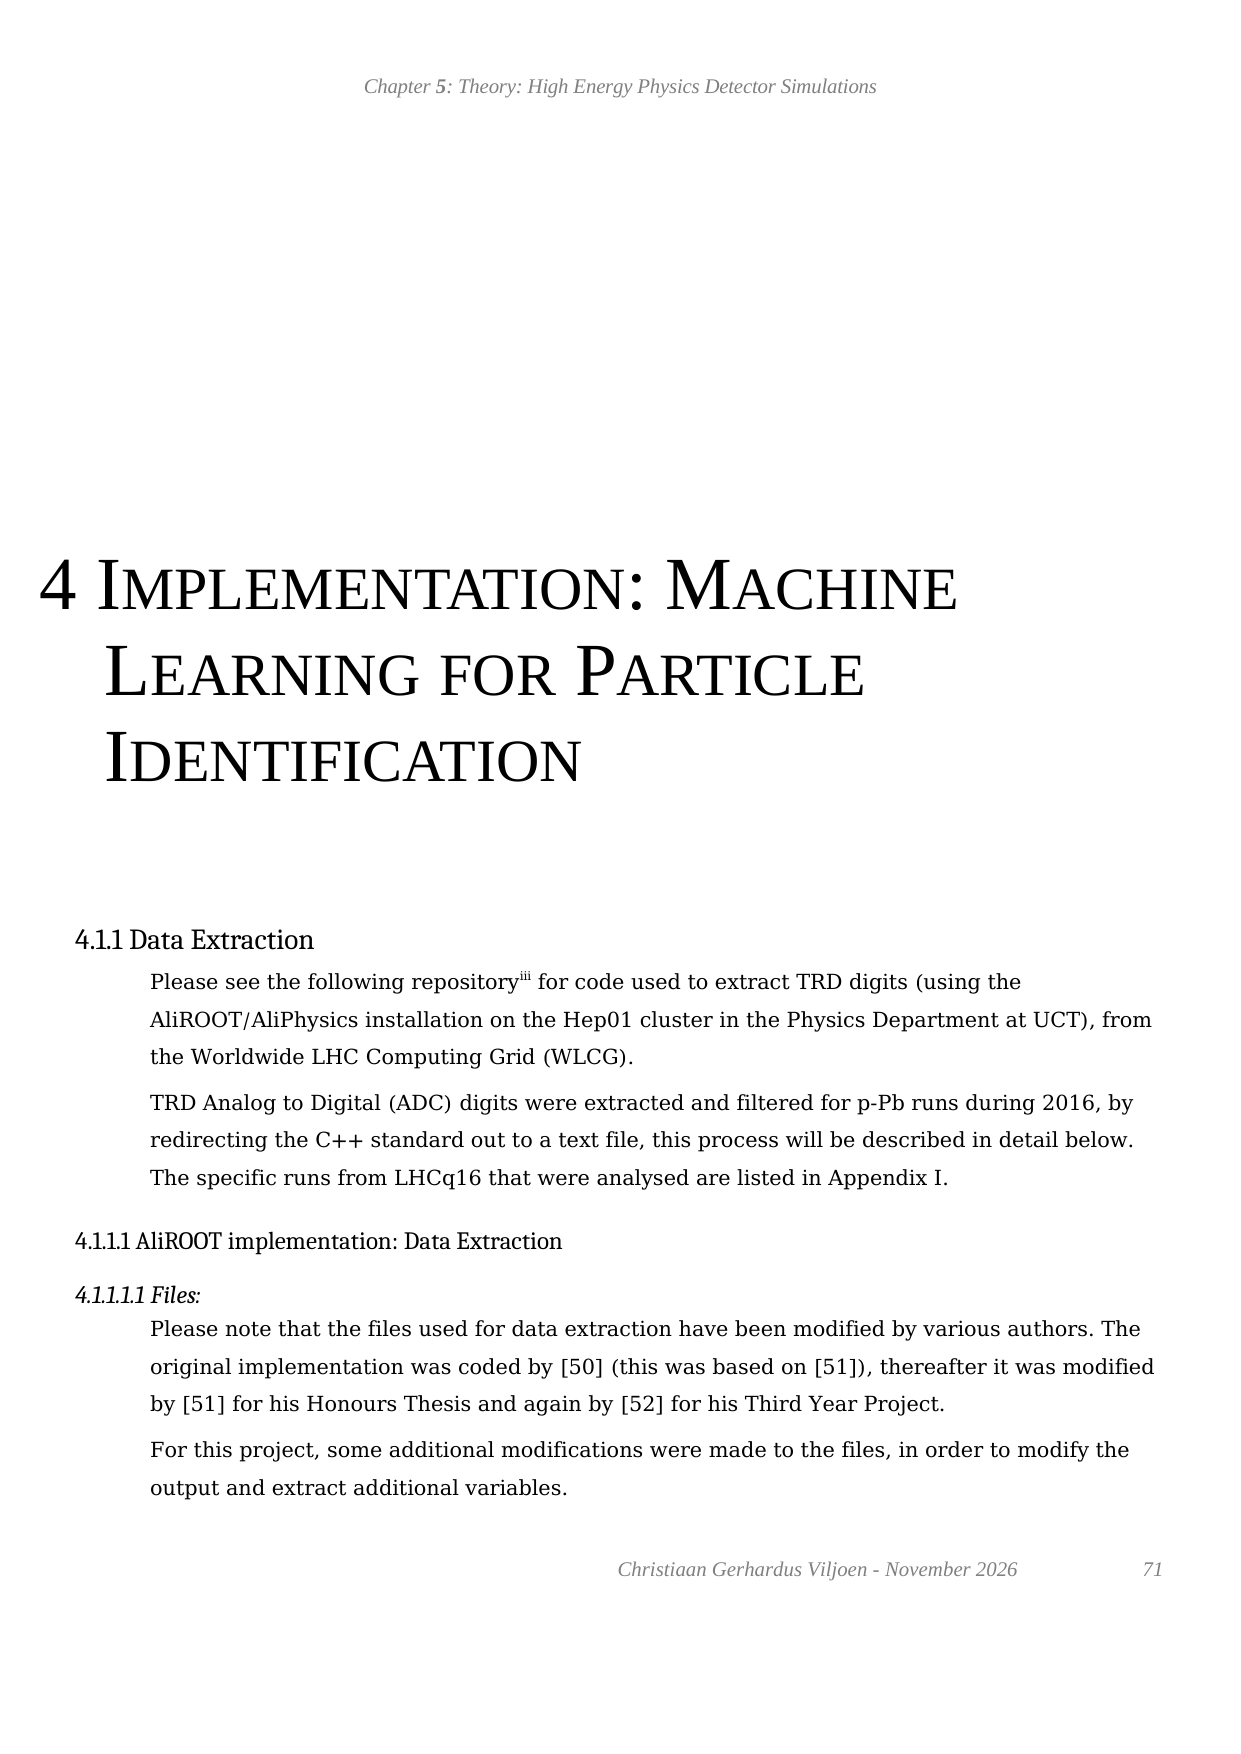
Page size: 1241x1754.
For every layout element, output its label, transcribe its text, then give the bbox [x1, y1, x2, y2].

text TRD Analog to Digital (ADC) digits were extracted and filtered for p-Pb runs during 2016, by redirecting the C++ standard out to a text file, this process will be described in detail below. The specific runs from LHCq16 that were analysed are listed in Appendix I. [150, 1090, 1165, 1190]
subtitle Implementation: Machine Learning for Particle Identification [39, 539, 1165, 798]
subtitle AliROOT implementation: Data Extraction [75, 1227, 1165, 1256]
text Please see the following repository for code used to extract TRD digits (using the AliROOT/AliPhysics installation on the Hep01 cluster in the Physics Department at UCT), from the Worldwide LHC Computing Grid (WLCG). [150, 969, 1165, 1069]
subtitle Files: [75, 1281, 1165, 1310]
subtitle Data Extraction [75, 923, 1165, 956]
text Please note that the files used for data extraction have been modified by various authors. The original implementation was coded by (this was based on ), thereafter it was modified by for his Honours Thesis and again by for his Third Year Project. [150, 1316, 1165, 1416]
text For this project, some additional modifications were made to the files, in order to modify the output and extract additional variables. [150, 1437, 1165, 1499]
